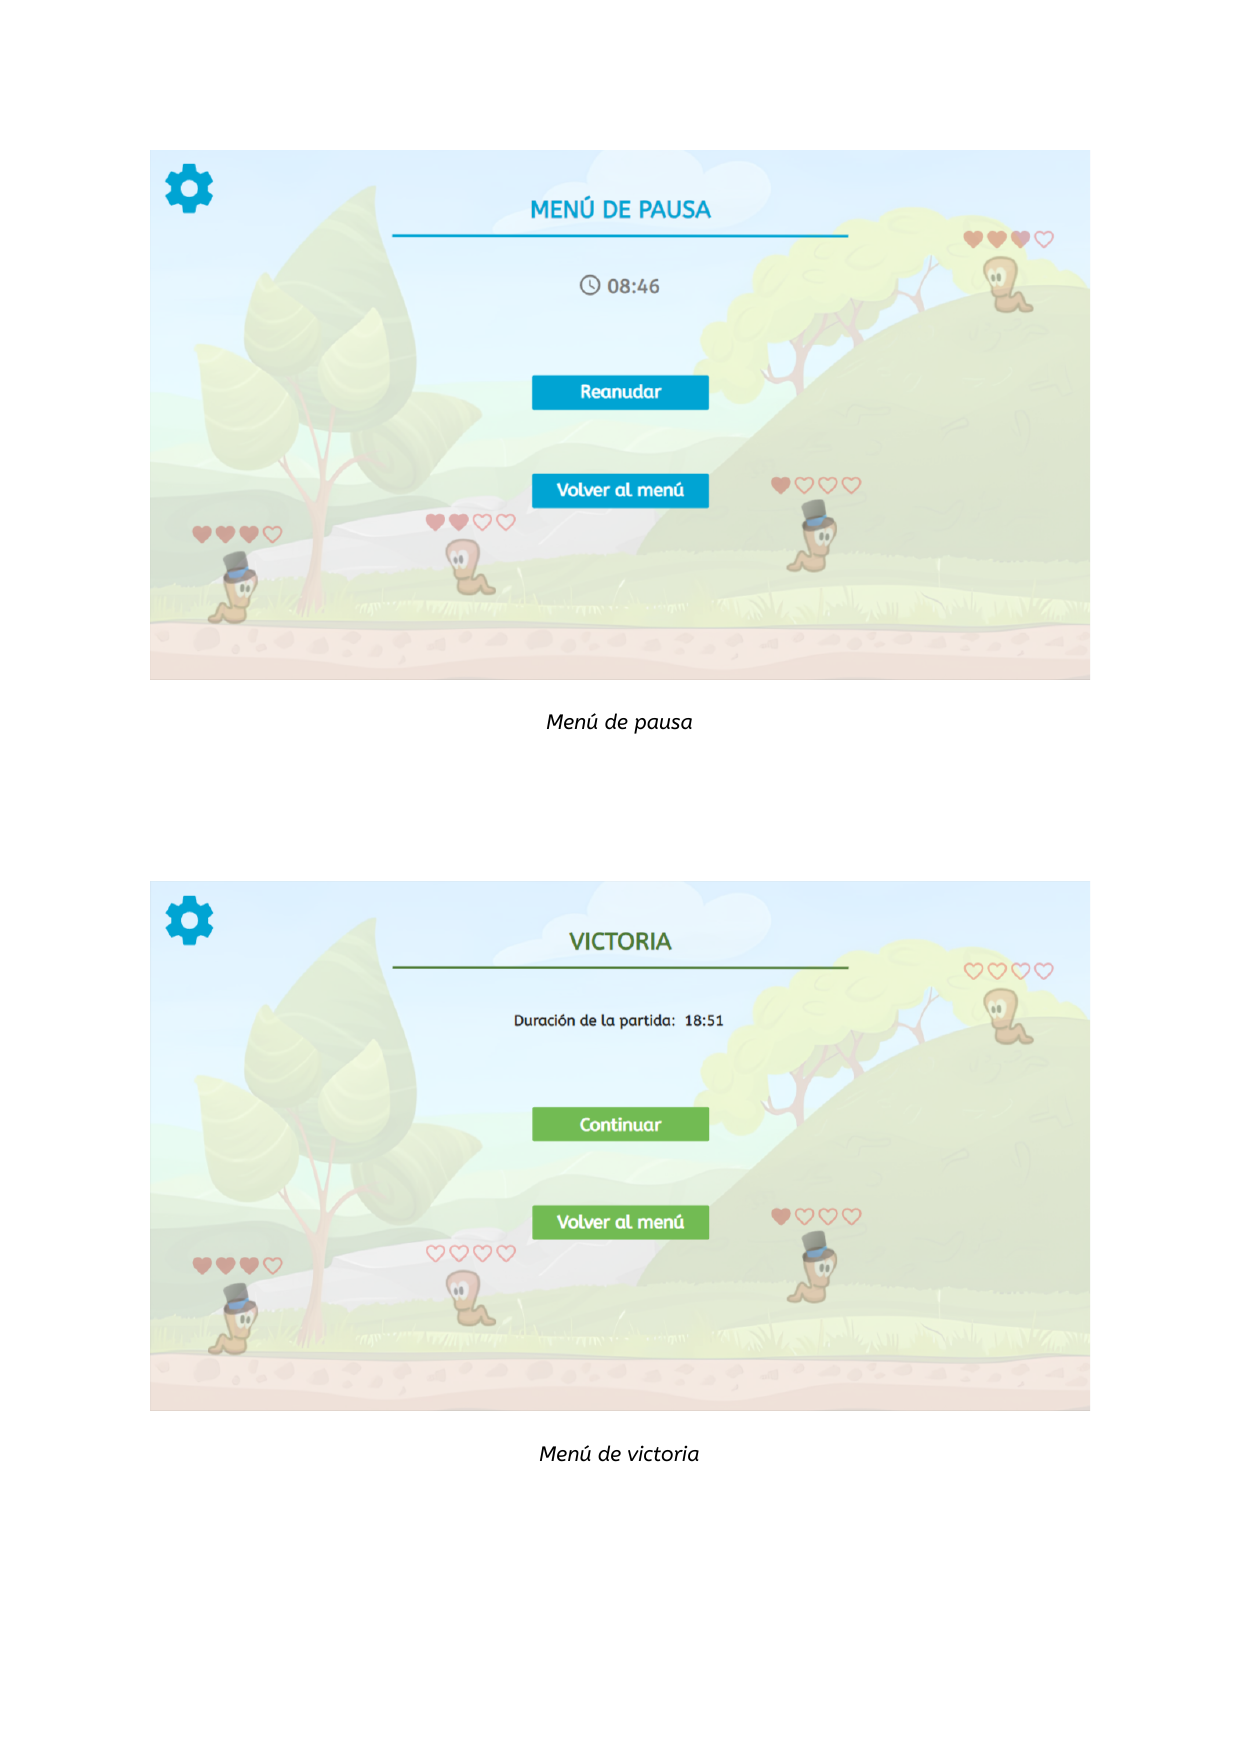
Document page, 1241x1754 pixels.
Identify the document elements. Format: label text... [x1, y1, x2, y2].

text Menú de pausa [150, 710, 1090, 735]
picture [150, 150, 1091, 680]
text Menú de victoria [150, 1442, 1090, 1466]
picture [150, 881, 1091, 1411]
